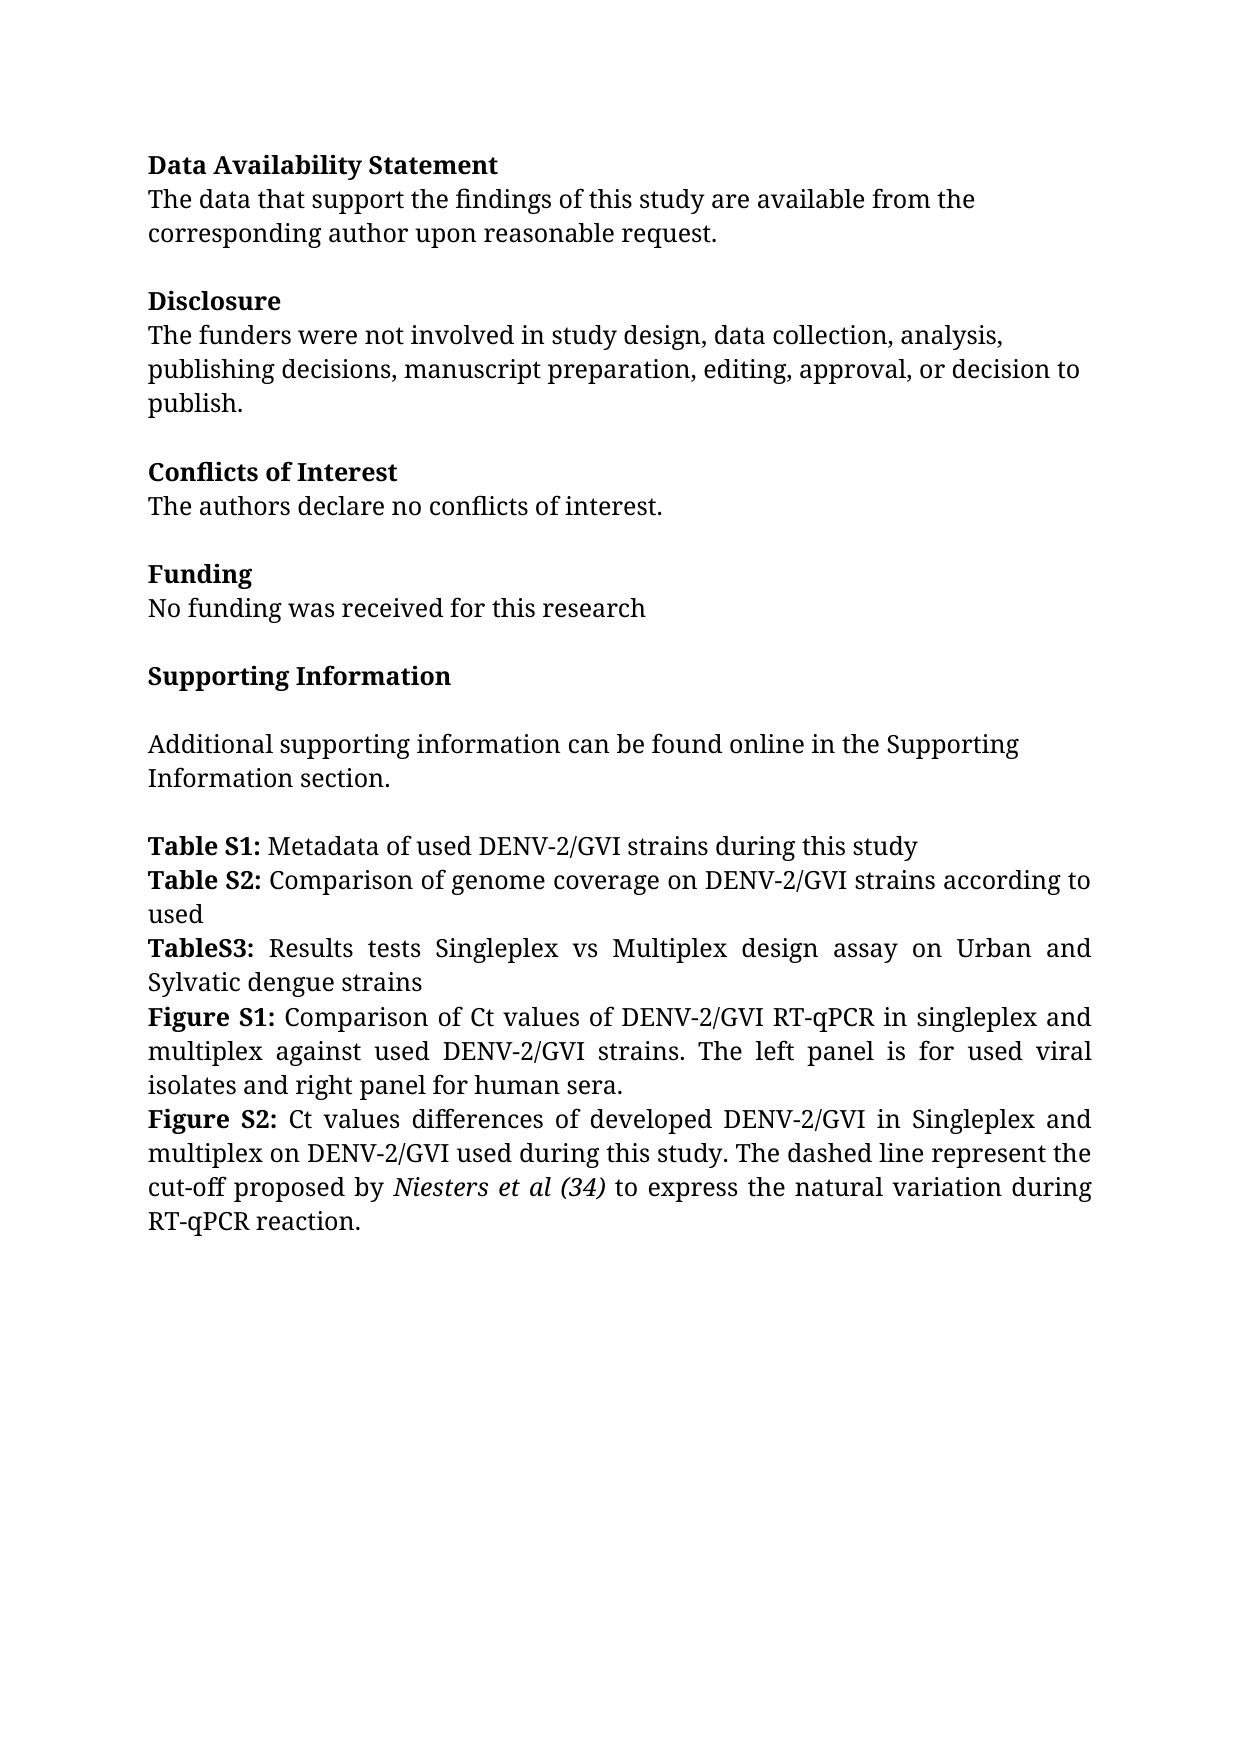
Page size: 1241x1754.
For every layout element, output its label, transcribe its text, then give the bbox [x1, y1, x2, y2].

text Figure S1: Comparison of Ct values of DENV-2/GVI RT-qPCR in singleplex and multiplex against used DENV-2/GVI strains. The left panel is for used viral isolates and right panel for human sera. [148, 999, 1093, 1101]
text No funding was received for this research [148, 590, 1093, 624]
text TableS3: Results tests Singleplex vs Multiplex design assay on Urban and Sylvatic dengue strains [148, 931, 1093, 999]
text The funders were not involved in study design, data collection, analysis, publishing decisions, manuscript preparation, editing, approval, or decision to publish. [148, 318, 1093, 420]
text Conflicts of Interest The authors declare no conflicts of interest. [148, 454, 1093, 522]
text Table S2: Comparison of genome coverage on DENV-2/GVI strains according to used [148, 863, 1093, 931]
text Funding [148, 556, 1093, 590]
text Supporting Information [148, 658, 1093, 693]
text Figure S2: Ct values differences of developed DENV-2/GVI in Singleplex and multiplex on DENV-2/GVI used during this study. The dashed line represent the cut-off proposed by Niesters et al (34) to express the natural variation during RT-qPCR reaction. [148, 1101, 1093, 1238]
text Additional supporting information can be found online in the Supporting Information section. [148, 727, 1093, 795]
text Table S1: Metadata of used DENV-2/GVI strains during this study [148, 829, 1093, 863]
text Disclosure [148, 284, 1093, 318]
text The data that support the findings of this study are available from the corresponding author upon reasonable request. [148, 182, 1093, 250]
text Data Availability Statement [148, 148, 1093, 182]
